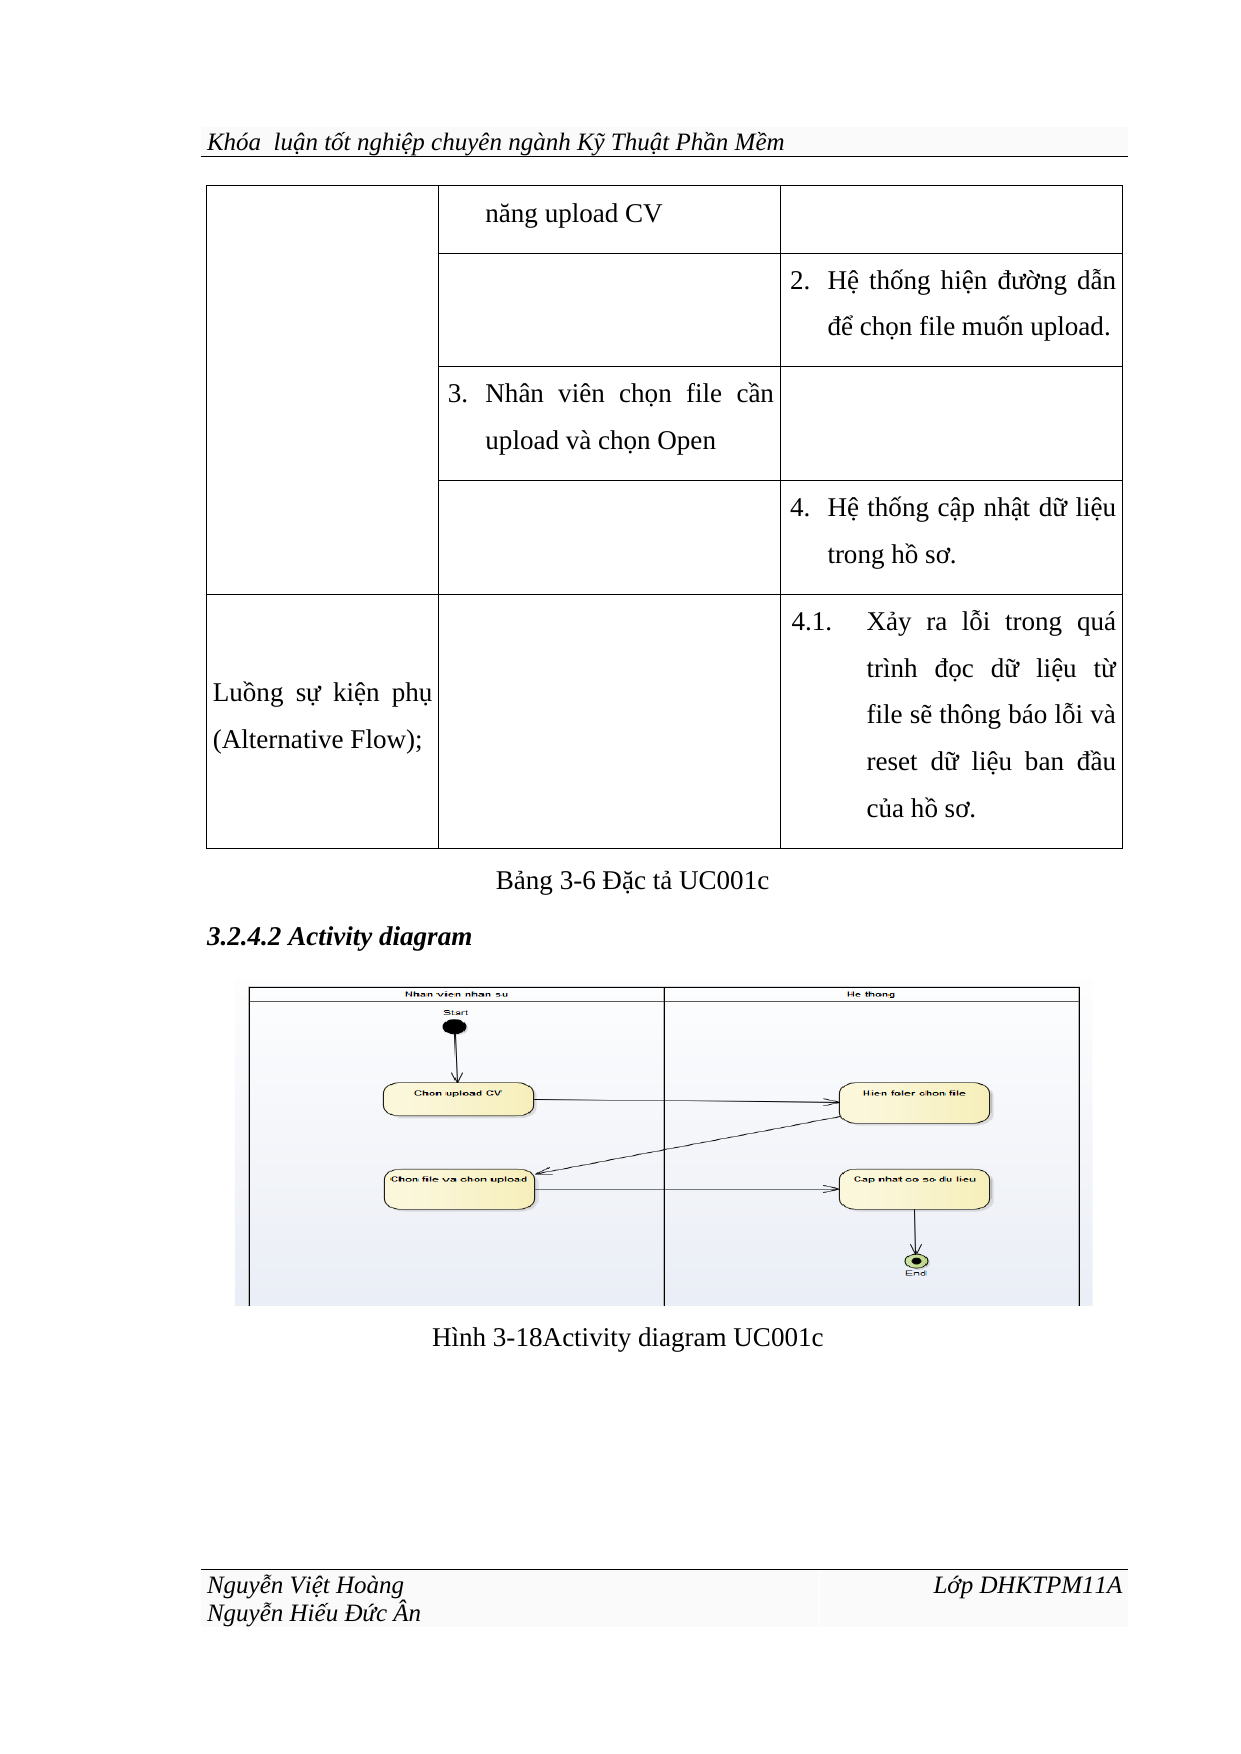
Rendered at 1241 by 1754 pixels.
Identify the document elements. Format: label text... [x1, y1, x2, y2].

table_cell [439, 481, 780, 594]
text Bảng 3-6 Đặc tả UC001c [495, 864, 769, 896]
table_cell Hệ thống cập nhật dữ liệu trong hồ sơ. [781, 481, 1122, 594]
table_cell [439, 186, 780, 252]
table_cell Luồng sự kiện phụ (Alternative Flow); [207, 595, 438, 847]
table_cell [439, 254, 780, 366]
table_cell [439, 595, 780, 847]
subtitle Activity diagram [207, 920, 1122, 951]
table_cell Hệ thống hiện đường dẫn để chọn file muốn upload. [781, 254, 1122, 366]
table_cell Xảy ra lỗi trong quá trình đọc dữ liệu từ file sẽ thông báo lỗi và reset dữ liệu ban đầu của hồ sơ. [781, 595, 1122, 847]
table_cell Nhân viên chọn file cần upload và chọn Open [439, 367, 780, 480]
picture [234, 979, 1093, 1306]
table_cell [781, 367, 1122, 480]
table_cell [781, 186, 1122, 252]
